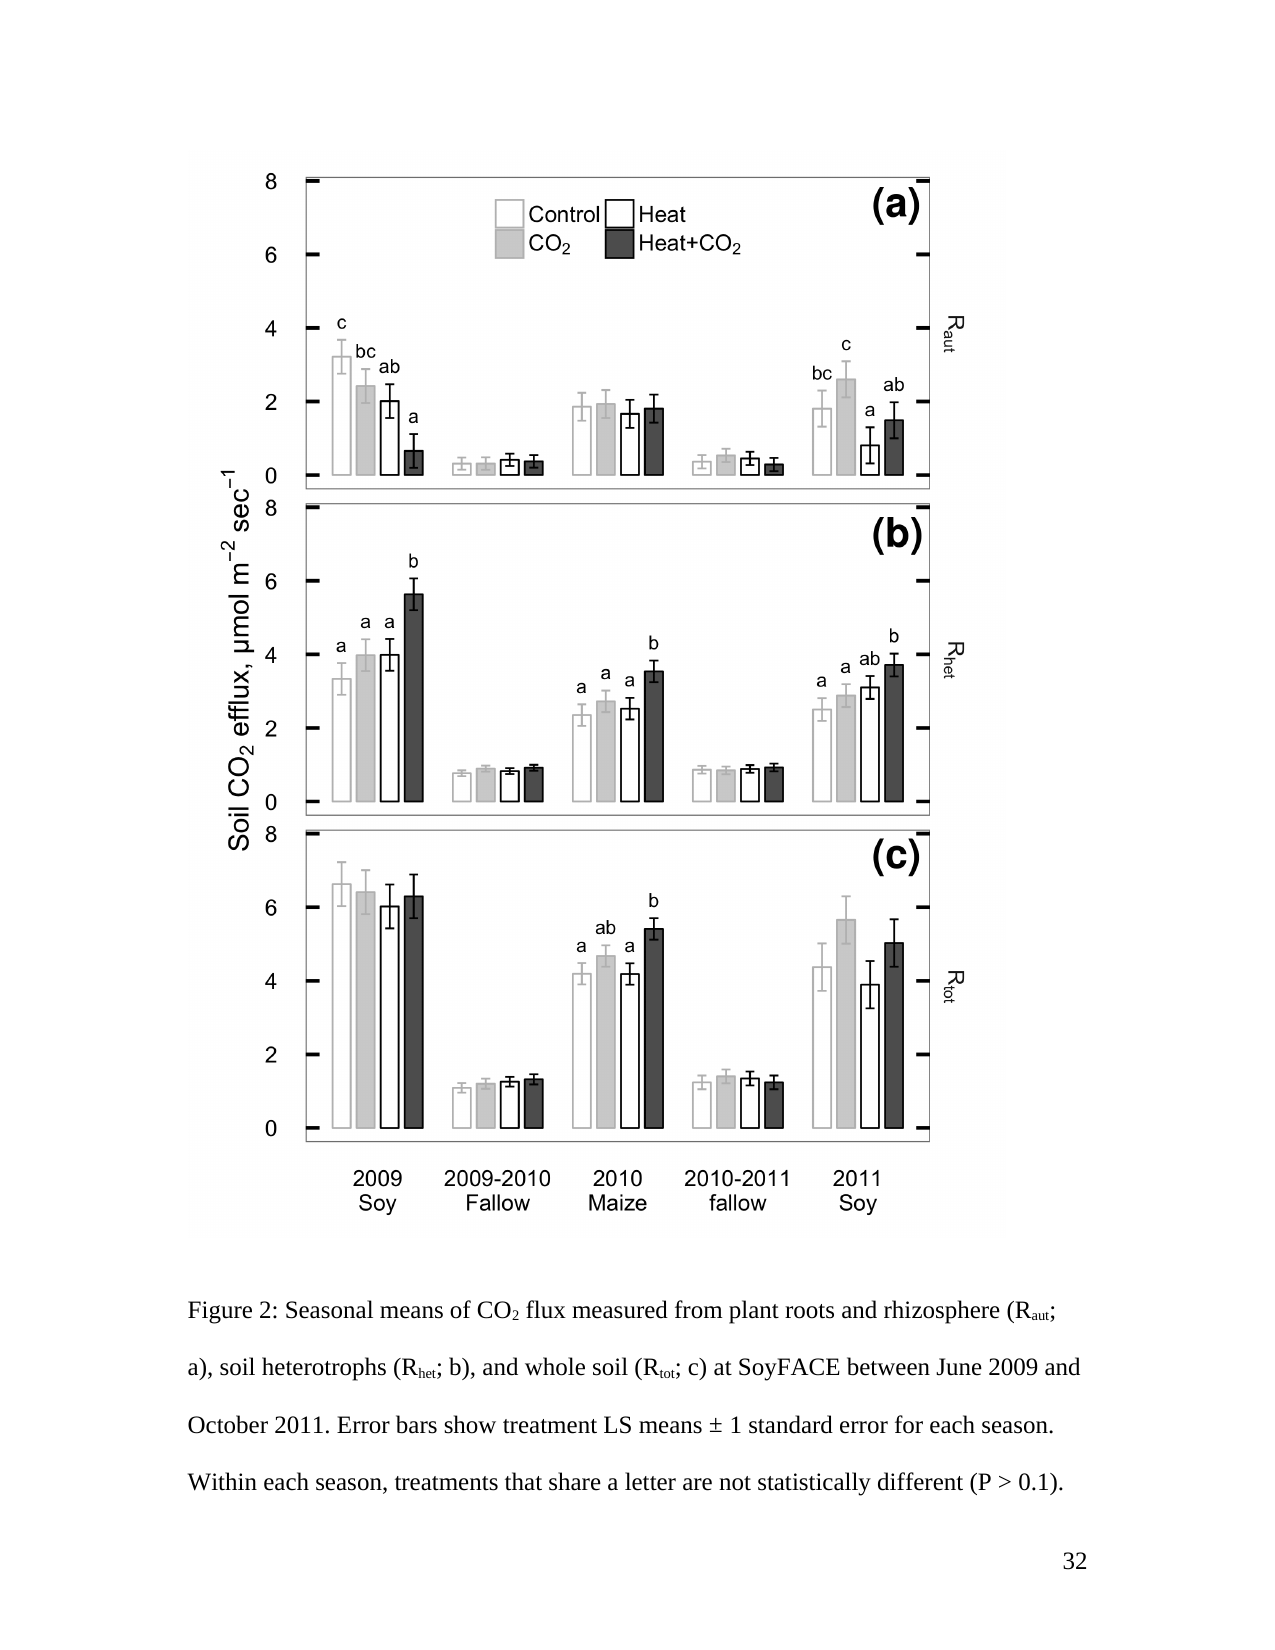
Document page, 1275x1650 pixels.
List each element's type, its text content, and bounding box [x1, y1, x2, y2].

text Figure 2: Seasonal means of CO2 flux measured from plant roots and rhizosphere (Raut; a), soil heterotrophs (Rhet; b), and whole soil (Rtot; c) at SoyFACE between June 2009 and October 2011. Error bars show treatment LS means 1 standard error for each season. Within each season, treatments that share a letter are not statistically different (P > 0.1). [187, 1295, 1087, 1496]
picture [187, 150, 1006, 1238]
